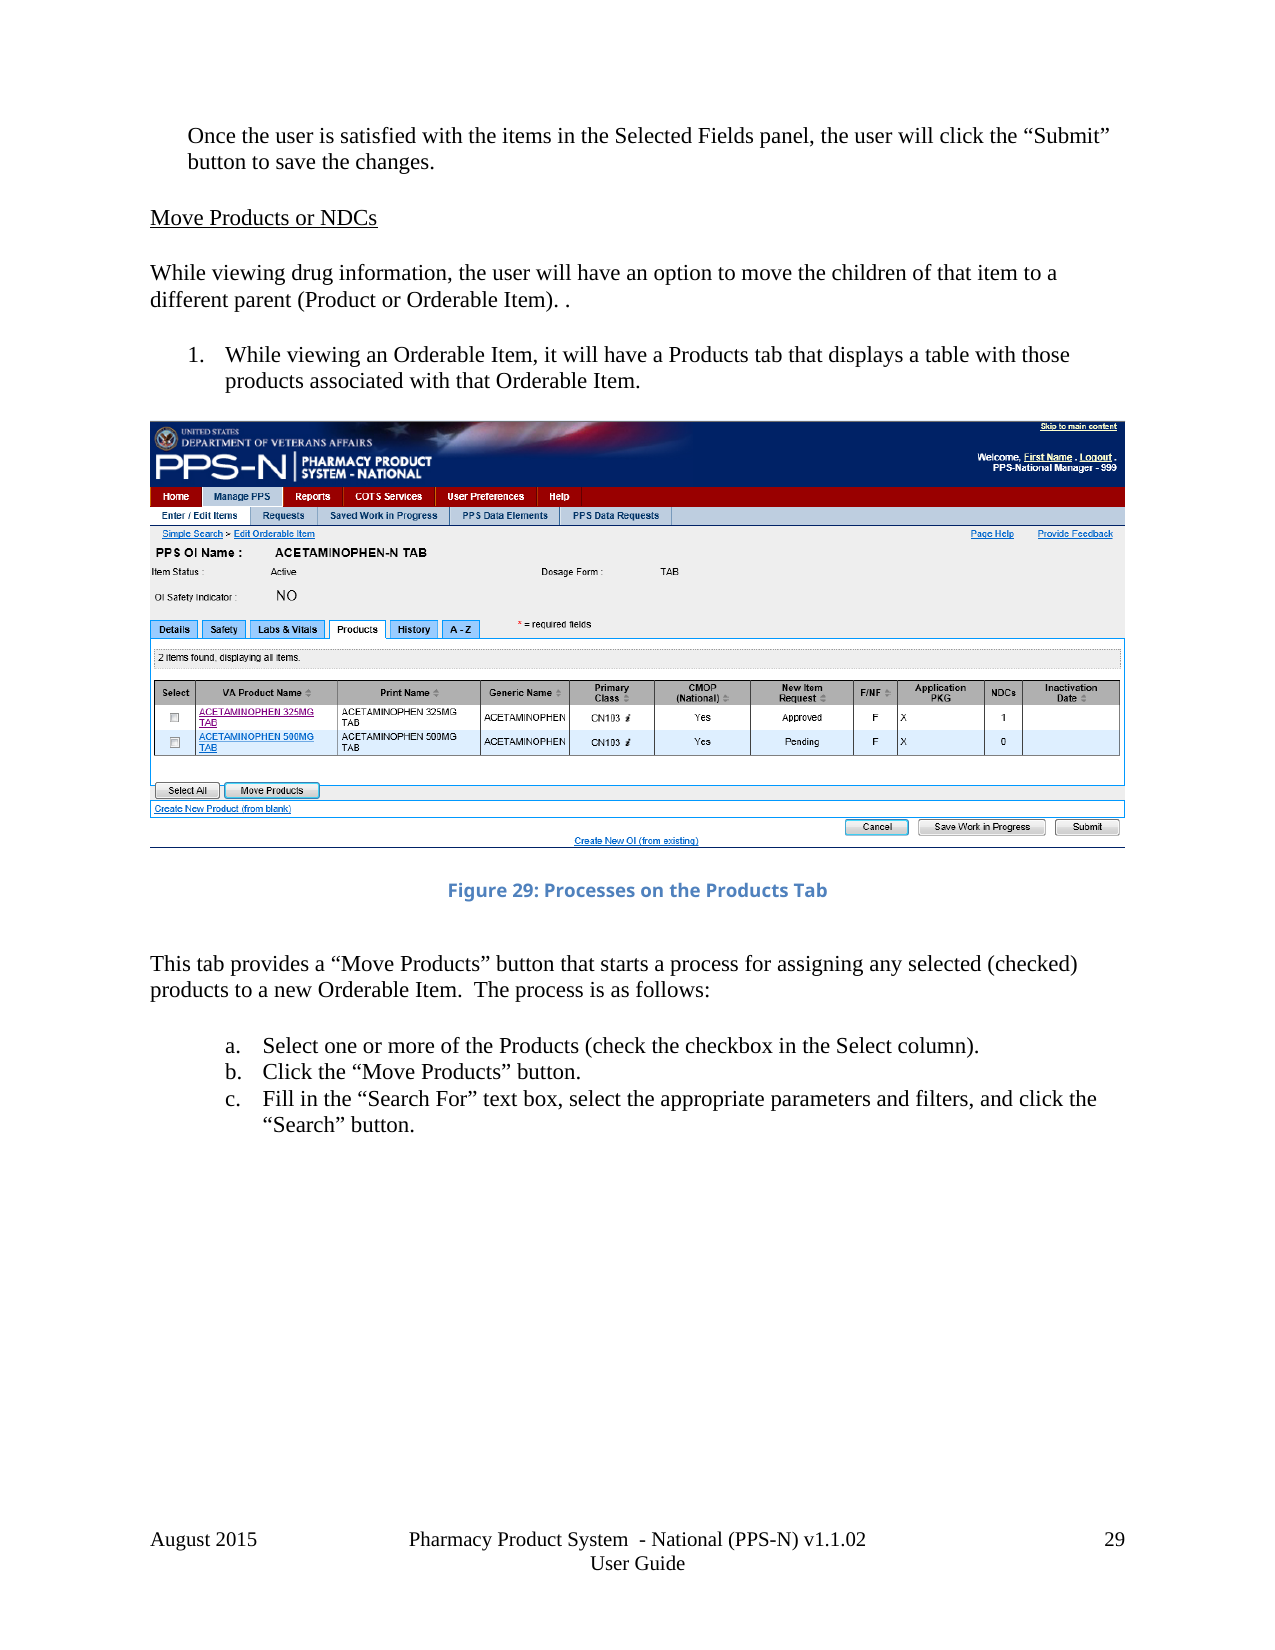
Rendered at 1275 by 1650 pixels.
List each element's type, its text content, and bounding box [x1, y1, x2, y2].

picture [150, 420, 1125, 849]
text Figure 29: Processes on the Products Tab [150, 877, 1125, 903]
list While viewing an Orderable Item, it will have a Products tab that displays a table with those products associated with that Orderable Item. [187, 341, 1125, 394]
list Fill in the “Search For” text box, select the appropriate parameters and filters, and click the “Search” button. [225, 1085, 1125, 1137]
text While viewing drug information, the user will have an option to move the children of that item to a different parent (Product or Orderable Item). . [150, 259, 1125, 312]
text This tab provides a “Move Products” button that starts a process for assigning any selected (checked) products to a new Orderable Item. The process is as follows: [150, 950, 1125, 1003]
list Select one or more of the Products (check the checkbox in the Select column). [225, 1032, 1125, 1058]
text Move Products or NDCs [150, 204, 1125, 230]
list Click the “Move Products” button. [225, 1058, 1125, 1085]
text Once the user is satisfied with the items in the Selected Fields panel, the user will click the “Submit” button to save the changes. [187, 122, 1125, 174]
